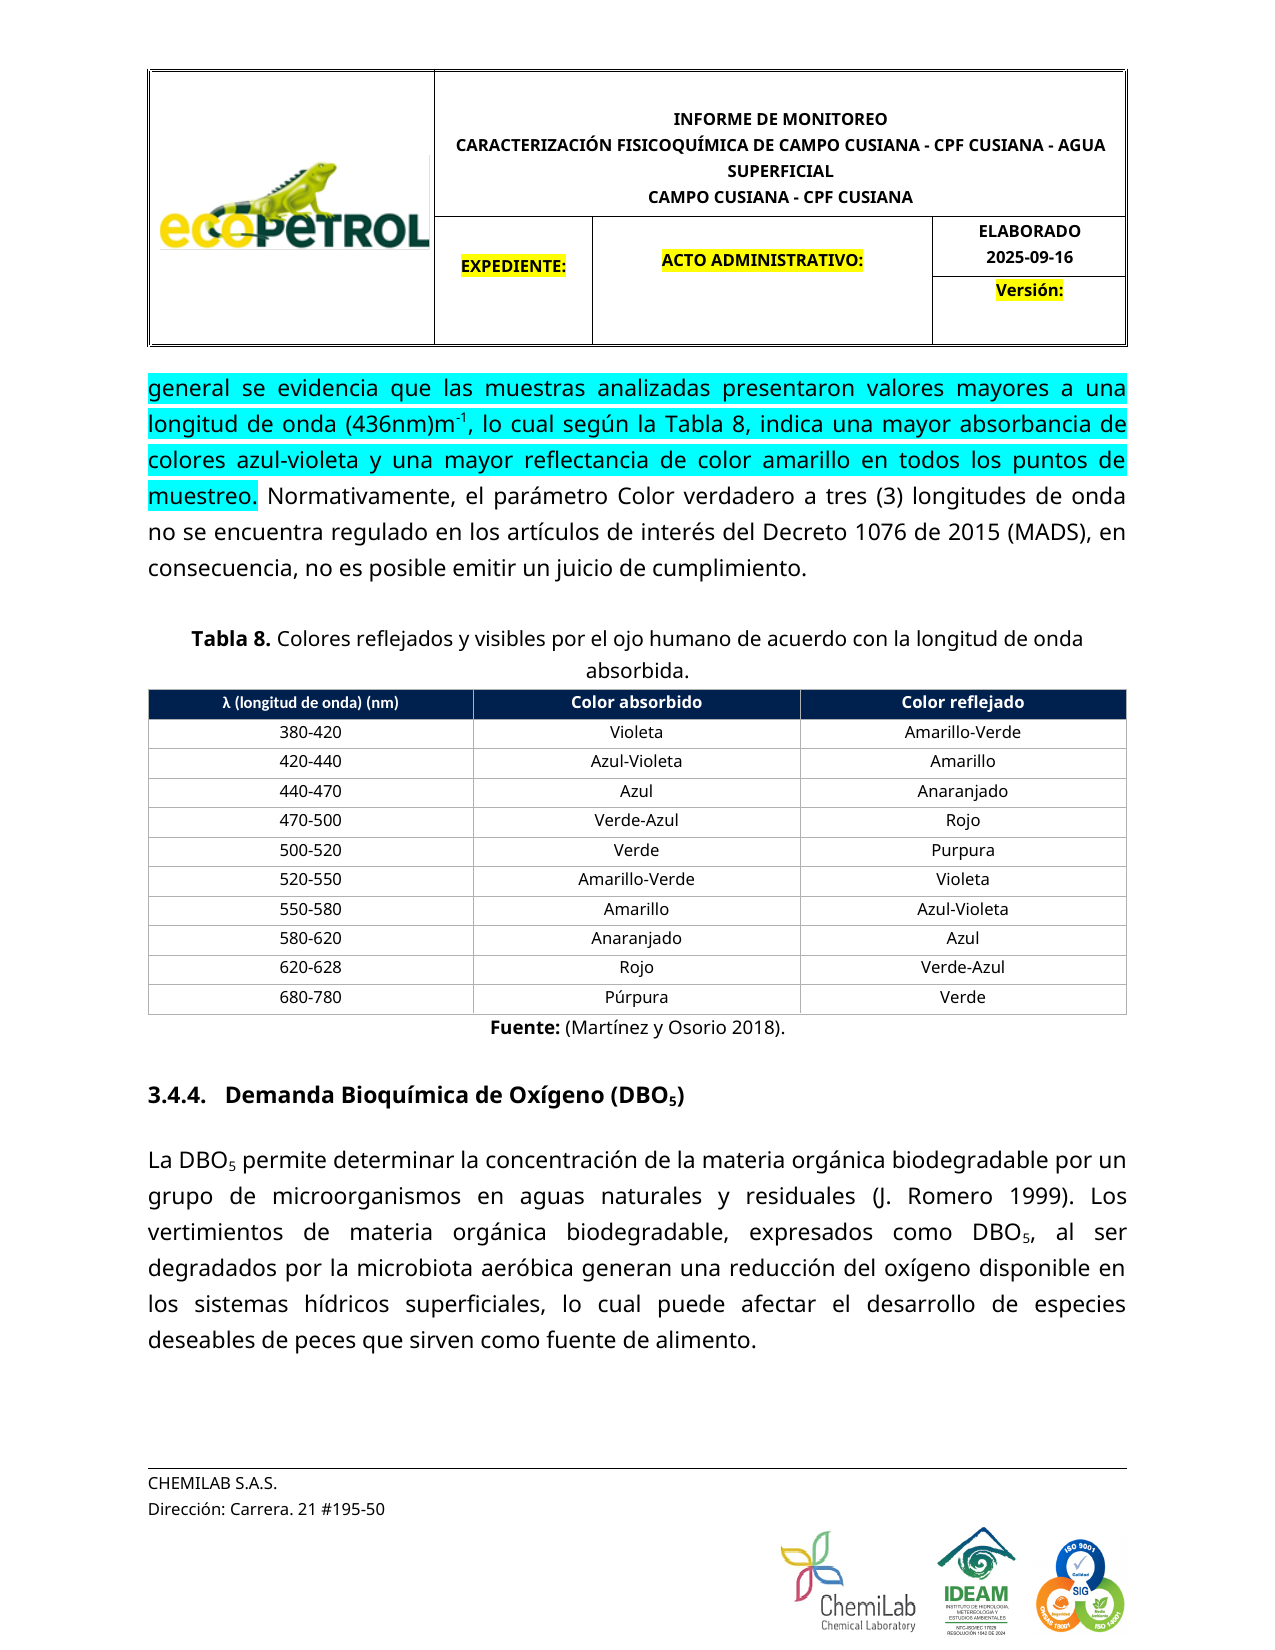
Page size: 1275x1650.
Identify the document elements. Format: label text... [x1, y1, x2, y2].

table_cell Amarillo-Verde [474, 867, 800, 896]
table_cell Rojo [474, 956, 800, 984]
table_cell Verde [801, 985, 1126, 1013]
table_cell 580-620 [149, 926, 473, 954]
table_cell Rojo [801, 808, 1126, 837]
table_cell Amarillo [474, 897, 800, 925]
table_cell 500-520 [149, 838, 473, 866]
table_header λ (longitud de onda) (nm) [149, 690, 473, 719]
table_cell Violeta [474, 720, 800, 748]
table_cell Púrpura [474, 985, 800, 1013]
table_header Color reflejado [801, 690, 1126, 719]
table_cell 550-580 [149, 897, 473, 925]
table_cell 620-628 [149, 956, 473, 984]
table_cell 520-550 [149, 867, 473, 896]
table_cell 380-420 [149, 720, 473, 748]
picture [159, 155, 432, 252]
table_cell Azul [801, 926, 1126, 954]
picture [1032, 1534, 1128, 1636]
text Fuente: . [148, 1015, 1127, 1039]
table_header Color absorbido [474, 690, 800, 719]
picture [775, 1523, 1024, 1647]
subtitle Demanda Bioquímica de Oxígeno (DBO5) [148, 1079, 1127, 1110]
table_cell Purpura [801, 838, 1126, 866]
table_cell Anaranjado [474, 926, 800, 954]
table_cell 440-470 [149, 779, 473, 807]
table_cell Verde-Azul [474, 808, 800, 837]
table_cell Anaranjado [801, 779, 1126, 807]
table_cell Azul [474, 779, 800, 807]
table_cell Amarillo-Verde [801, 720, 1126, 748]
text La DBO5 permite determinar la concentración de la materia orgánica biodegradable por un grupo de microorganismos en aguas naturales y residuales . Los vertimientos de materia orgánica biodegradable, expresados como DBO5, al ser degradados por la microbiota aeróbica generan una reducción del oxígeno disponible en los sistemas hídricos superficiales, lo cual puede afectar el desarrollo de especies deseables de peces que sirven como fuente de alimento. [148, 1144, 1127, 1355]
table_cell 470-500 [149, 808, 473, 837]
table_cell Azul-Violeta [801, 897, 1126, 925]
table_cell Violeta [801, 867, 1126, 896]
text Tabla 8. Colores reflejados y visibles por el ojo humano de acuerdo con la longitud de onda absorbida. [148, 624, 1127, 685]
table_cell 420-440 [149, 749, 473, 778]
table_cell Verde-Azul [801, 956, 1126, 984]
table_cell Verde [474, 838, 800, 866]
table_cell 680-780 [149, 985, 473, 1013]
table_cell Azul-Violeta [474, 749, 800, 778]
table_cell Amarillo [801, 749, 1126, 778]
